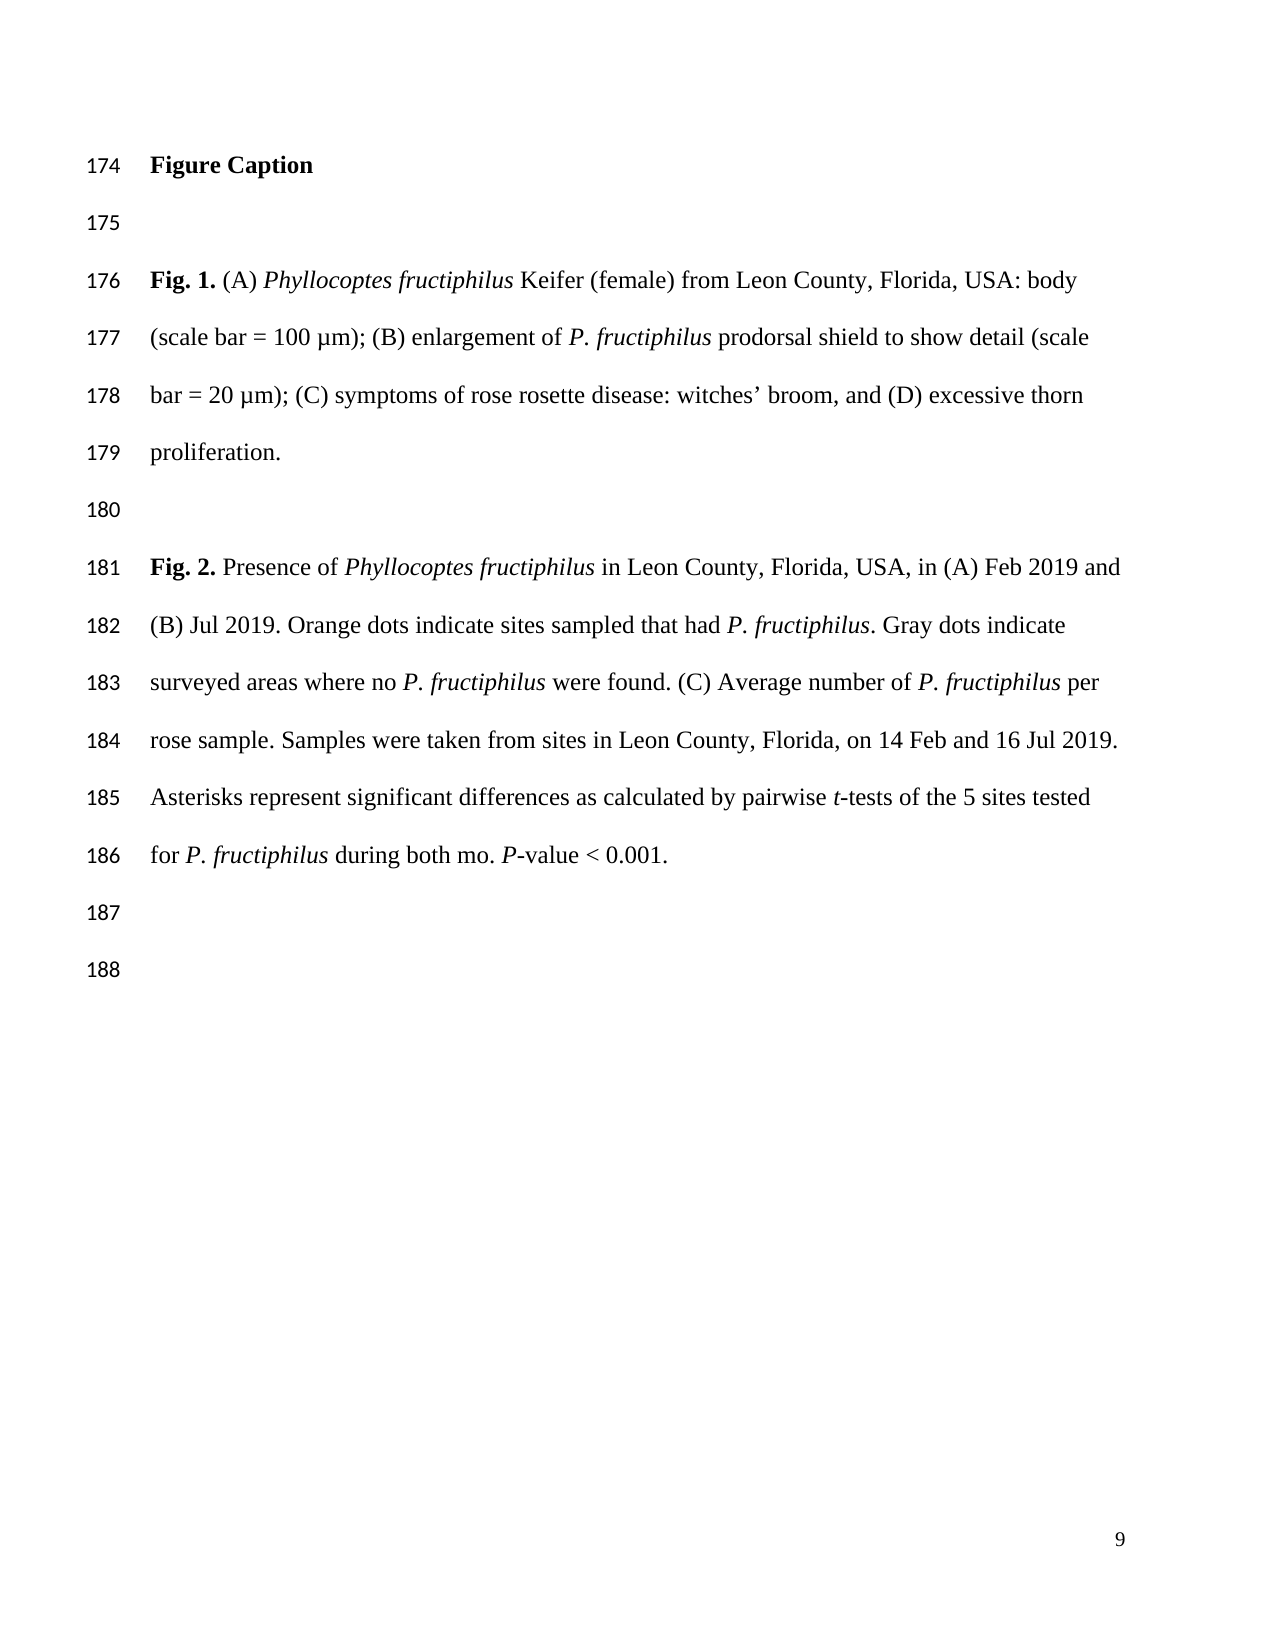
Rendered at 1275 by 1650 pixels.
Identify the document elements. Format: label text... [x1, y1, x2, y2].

text Fig. 1. (A) Phyllocoptes fructiphilus Keifer (female) from Leon County, Florida, USA: body (scale bar = 100 µm); (B) enlargement of P. fructiphilus prodorsal shield to show detail (scale bar = 20 µm); (C) symptoms of rose rosette disease: witches’ broom, and (D) excessive thorn proliferation. [150, 265, 1125, 466]
text Fig. 2. Presence of Phyllocoptes fructiphilus in Leon County, Florida, USA, in (A) Feb 2019 and (B) Jul 2019. Orange dots indicate sites sampled that had P. fructiphilus. Gray dots indicate surveyed areas where no P. fructiphilus were found. (C) Average number of P. fructiphilus per rose sample. Samples were taken from sites in Leon County, Florida, on 14 Feb and 16 Jul 2019. Asterisks represent significant differences as calculated by pairwise t-tests of the 5 sites tested for P. fructiphilus during both mo. P-value < 0.001. [150, 552, 1125, 869]
text Figure Caption [150, 150, 1125, 179]
